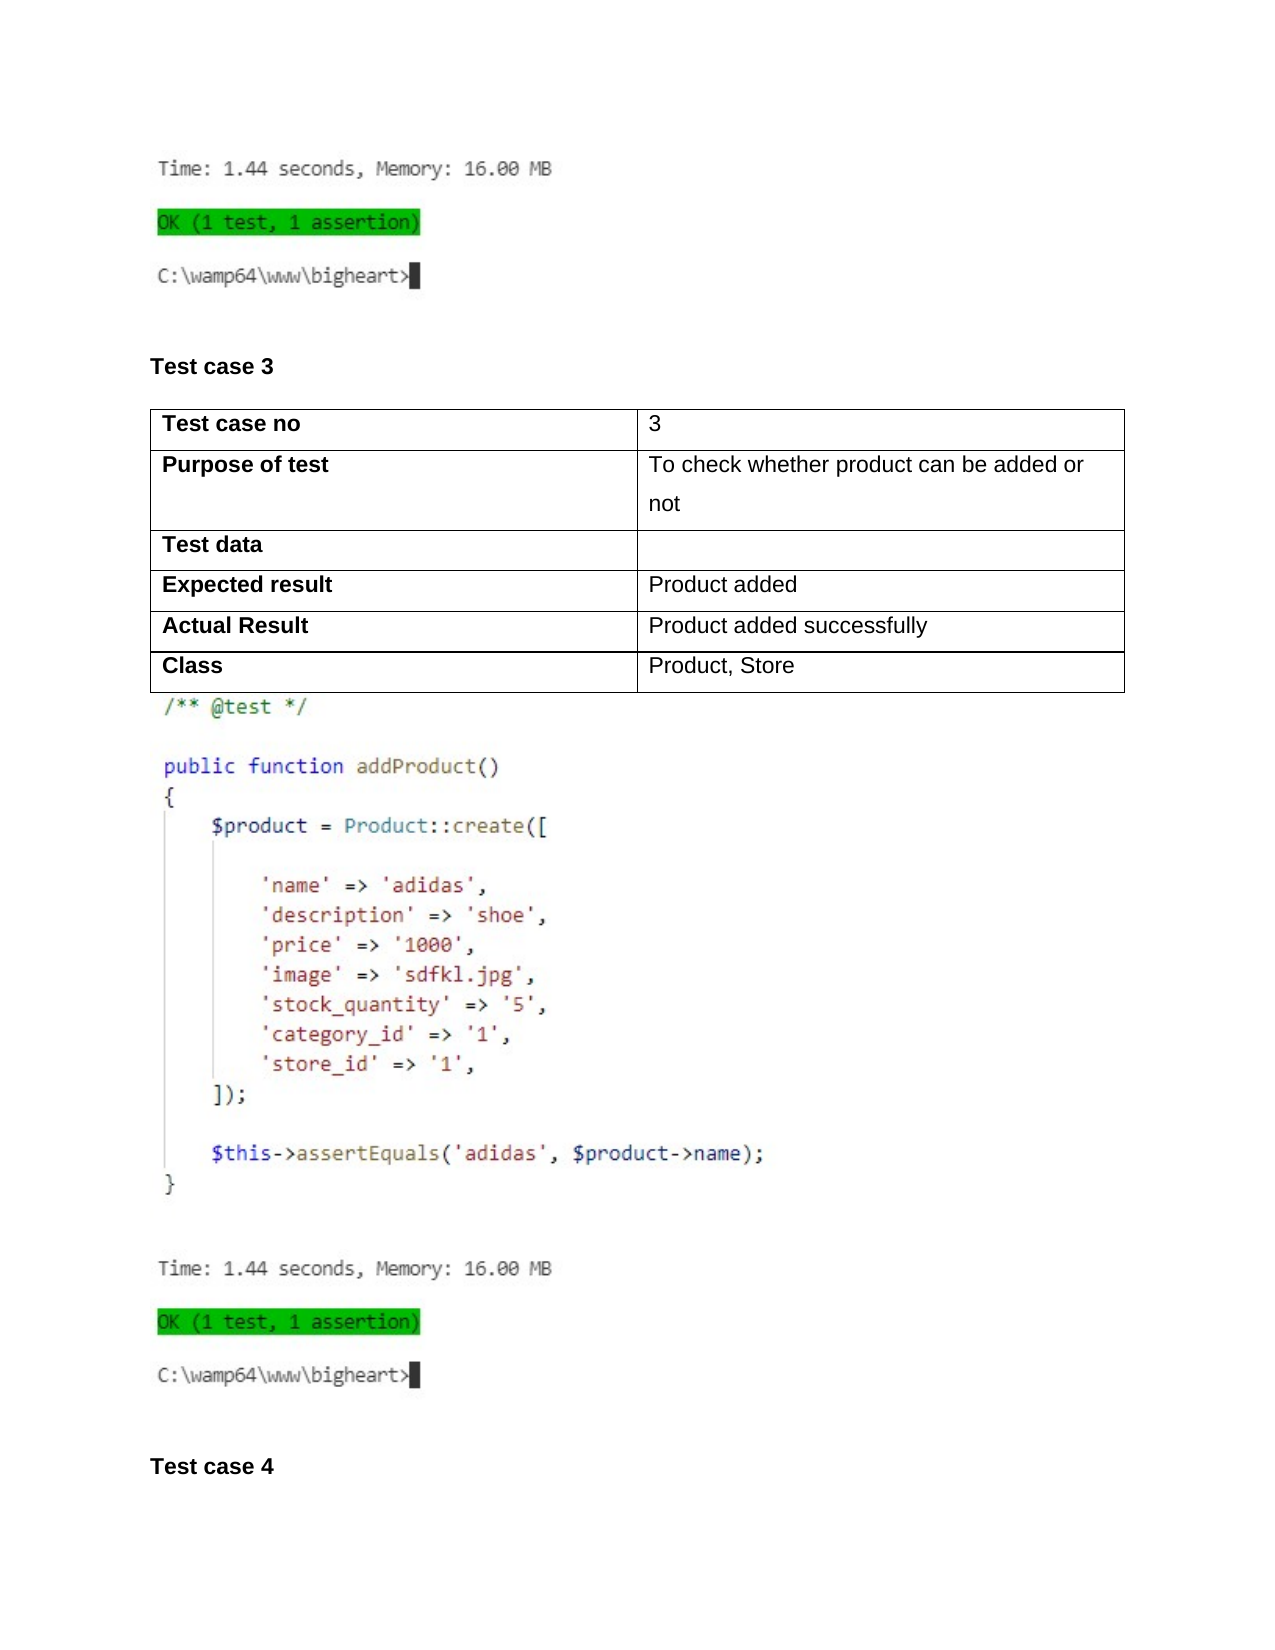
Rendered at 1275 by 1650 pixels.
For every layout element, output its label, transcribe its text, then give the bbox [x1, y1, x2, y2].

text Test case 3 [150, 353, 1125, 379]
table_cell Purpose of test [151, 451, 637, 530]
picture [150, 693, 935, 1220]
table_cell [638, 531, 1124, 570]
table_cell Test data [151, 531, 637, 570]
text Test case 4 [150, 1453, 1125, 1479]
table_cell Actual Result [151, 612, 637, 651]
table_cell Class [151, 653, 637, 692]
picture [150, 150, 744, 324]
table_header 3 [638, 410, 1124, 450]
table_cell To check whether product can be added or not [638, 451, 1124, 530]
table_header Test case no [151, 410, 637, 450]
table_cell Product added [638, 571, 1124, 611]
table_cell Product, Store [638, 653, 1124, 692]
picture [150, 1249, 744, 1423]
table_cell Expected result [151, 571, 637, 611]
table_cell Product added successfully [638, 612, 1124, 651]
